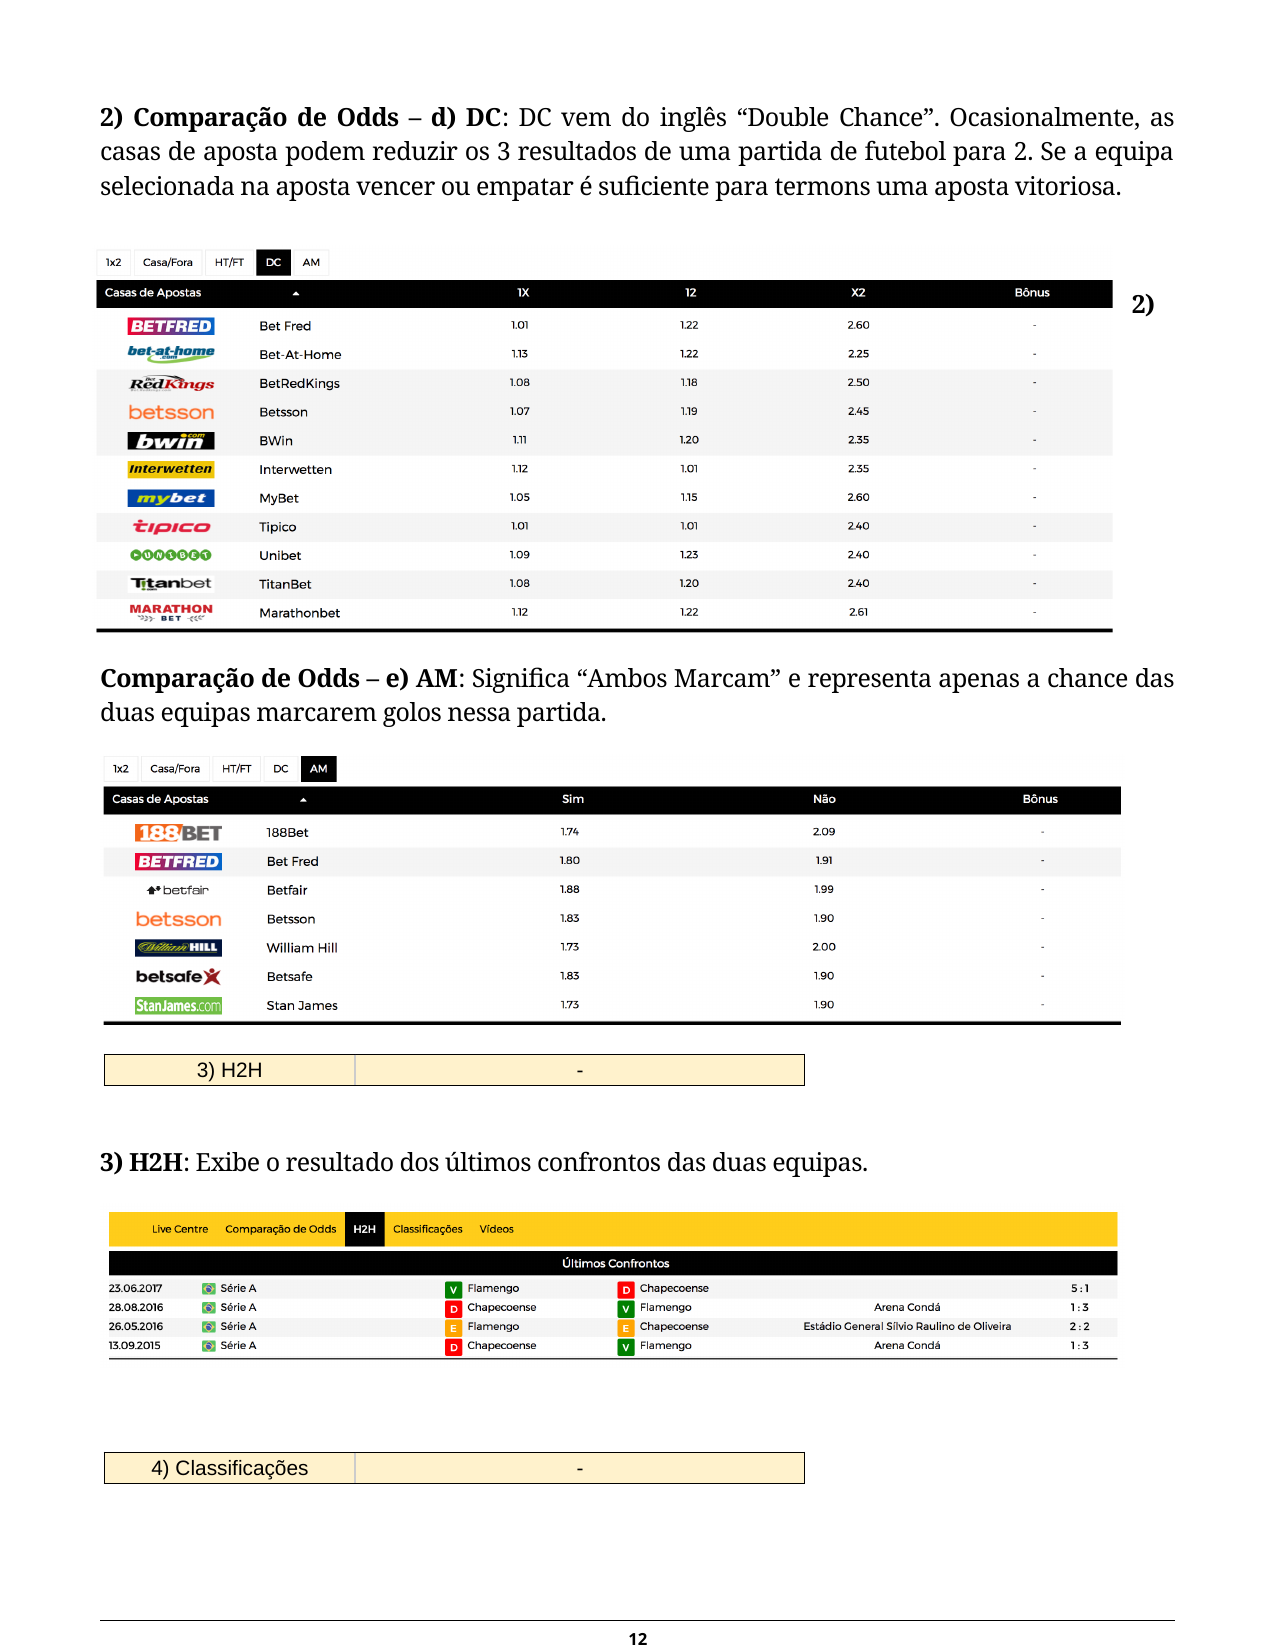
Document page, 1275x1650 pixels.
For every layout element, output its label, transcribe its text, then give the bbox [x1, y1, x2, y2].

text 2) Comparação de Odds – d) DC: DC vem do inglês “Double Chance”. Ocasionalmente, as casas de aposta podem reduzir os 3 resultados de uma partida de futebol para 2. Se a equipa selecionada na aposta vencer ou empatar é suficiente para termons uma aposta vitoriosa. [100, 100, 1175, 202]
table_header 3) H2H [105, 1055, 354, 1085]
text 3) H2H: Exibe o resultado dos últimos confrontos das duas equipas. [100, 1145, 1175, 1179]
picture [100, 1203, 1125, 1368]
picture [91, 245, 1111, 633]
table_header - [356, 1055, 804, 1085]
table_header 4) Classificações [105, 1453, 354, 1483]
table_header - [356, 1453, 804, 1483]
picture [100, 754, 1125, 1029]
